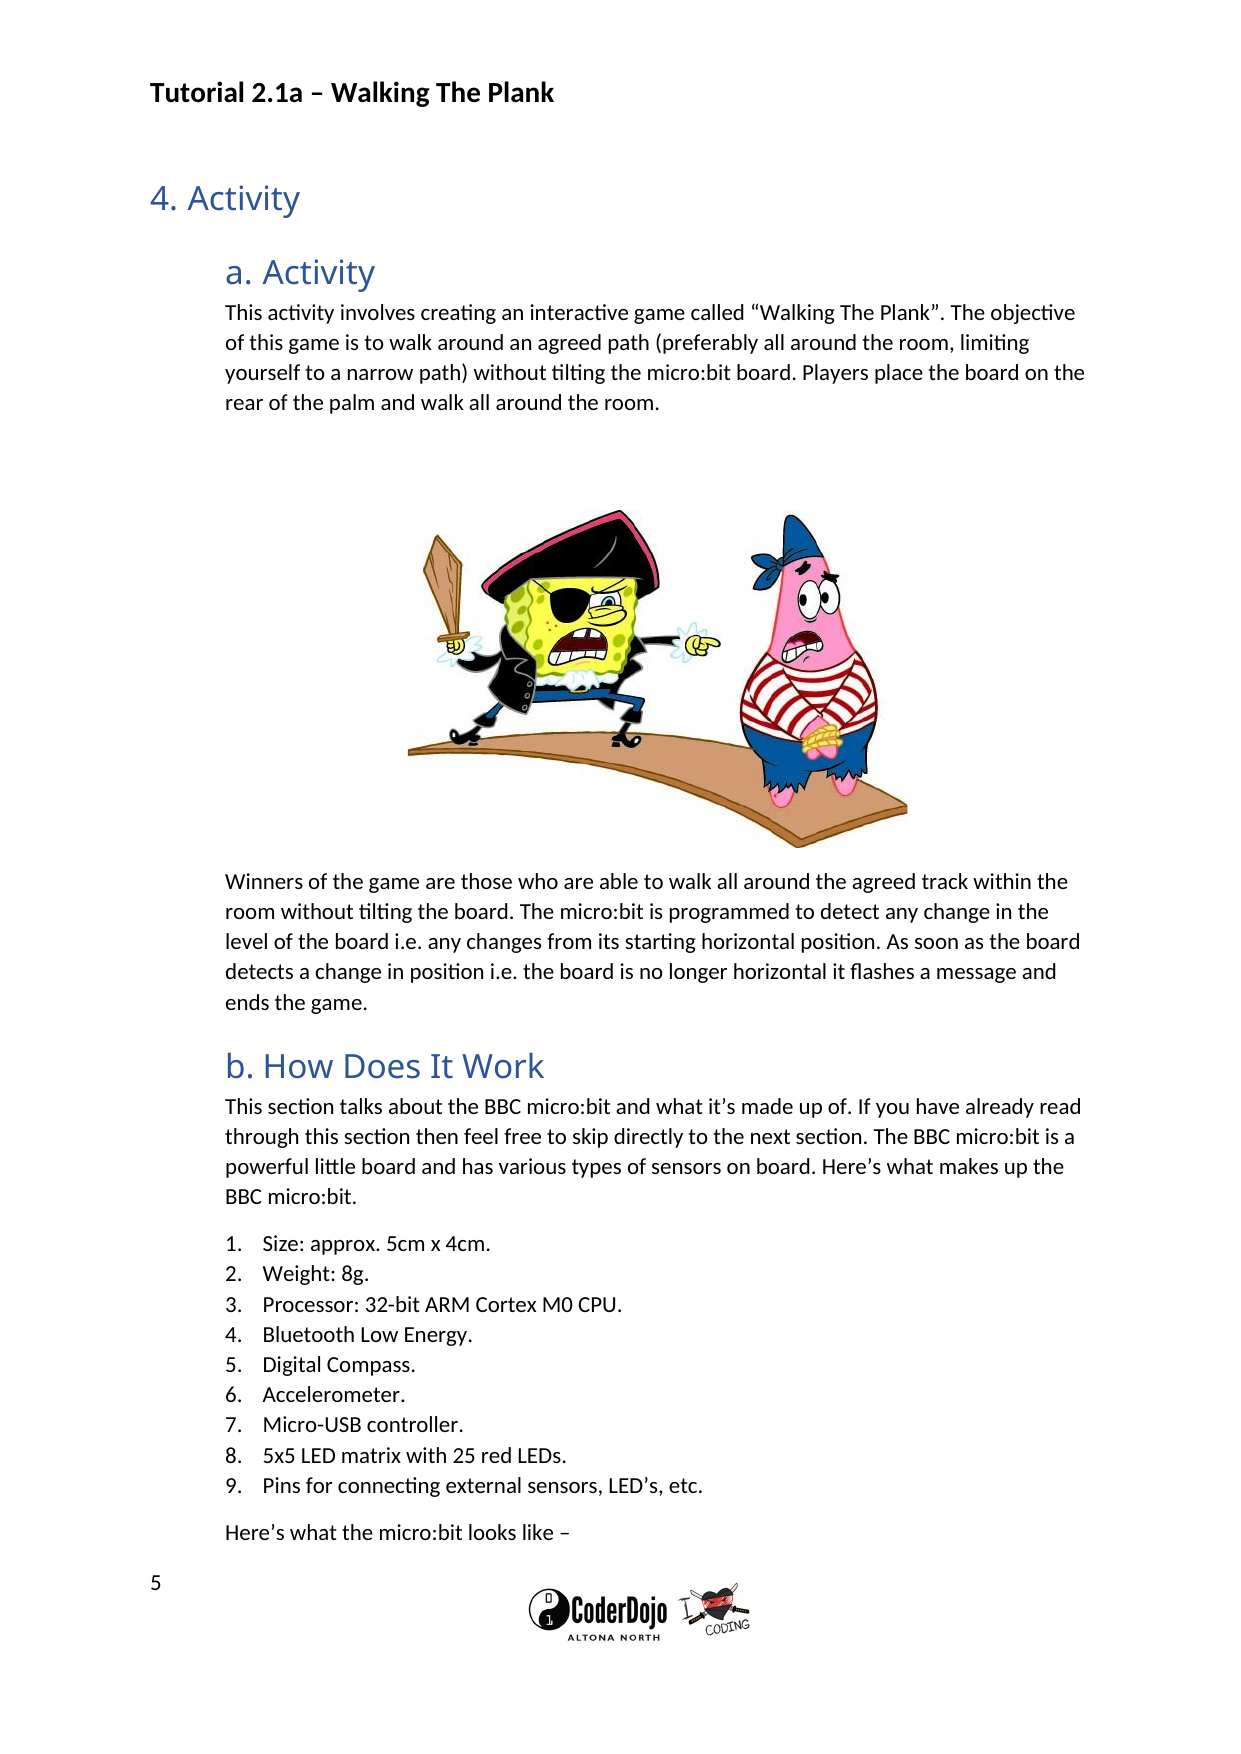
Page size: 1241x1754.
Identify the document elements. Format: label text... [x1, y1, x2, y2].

text This activity involves creating an interactive game called “Walking The Plank”. The objective of this game is to walk around an agreed path (preferably all around the room, limiting yourself to a narrow path) without tilting the micro:bit board. Players place the board on the rear of the palm and walk all around the room. [225, 298, 1090, 417]
list Digital Compass. [225, 1350, 1090, 1378]
text Winners of the game are those who are able to walk all around the agreed track within the room without tilting the board. The micro:bit is programmed to detect any change in the level of the board i.e. any changes from its starting horizontal position. As soon as the board detects a change in position i.e. the board is no longer horizontal it flashes a message and ends the game. [225, 867, 1090, 1016]
subtitle Activity [225, 249, 1090, 294]
text This section talks about the BBC micro:bit and what it’s made up of. If you have already read through this section then feel free to skip directly to the next section. The BBC micro:bit is a powerful little board and has various types of sensors on board. Here’s what makes up the BBC micro:bit. [225, 1092, 1090, 1210]
list Pins for connecting external sensors, LED’s, etc. [225, 1471, 1090, 1499]
text Here’s what the micro:bit looks like – [225, 1518, 1090, 1546]
picture [486, 1568, 792, 1653]
list 5x5 LED matrix with 25 red LEDs. [225, 1441, 1090, 1469]
list Micro-USB controller. [225, 1411, 1090, 1438]
picture [407, 510, 908, 848]
subtitle Activity [150, 175, 1090, 220]
list Weight: 8g. [225, 1259, 1090, 1287]
list Accelerometer. [225, 1380, 1090, 1408]
list Size: approx. 5cm x 4cm. [225, 1229, 1090, 1257]
list Bluetooth Low Energy. [225, 1320, 1090, 1348]
list Processor: 32-bit ARM Cortex M0 CPU. [225, 1290, 1090, 1318]
subtitle How Does It Work [225, 1043, 1090, 1088]
